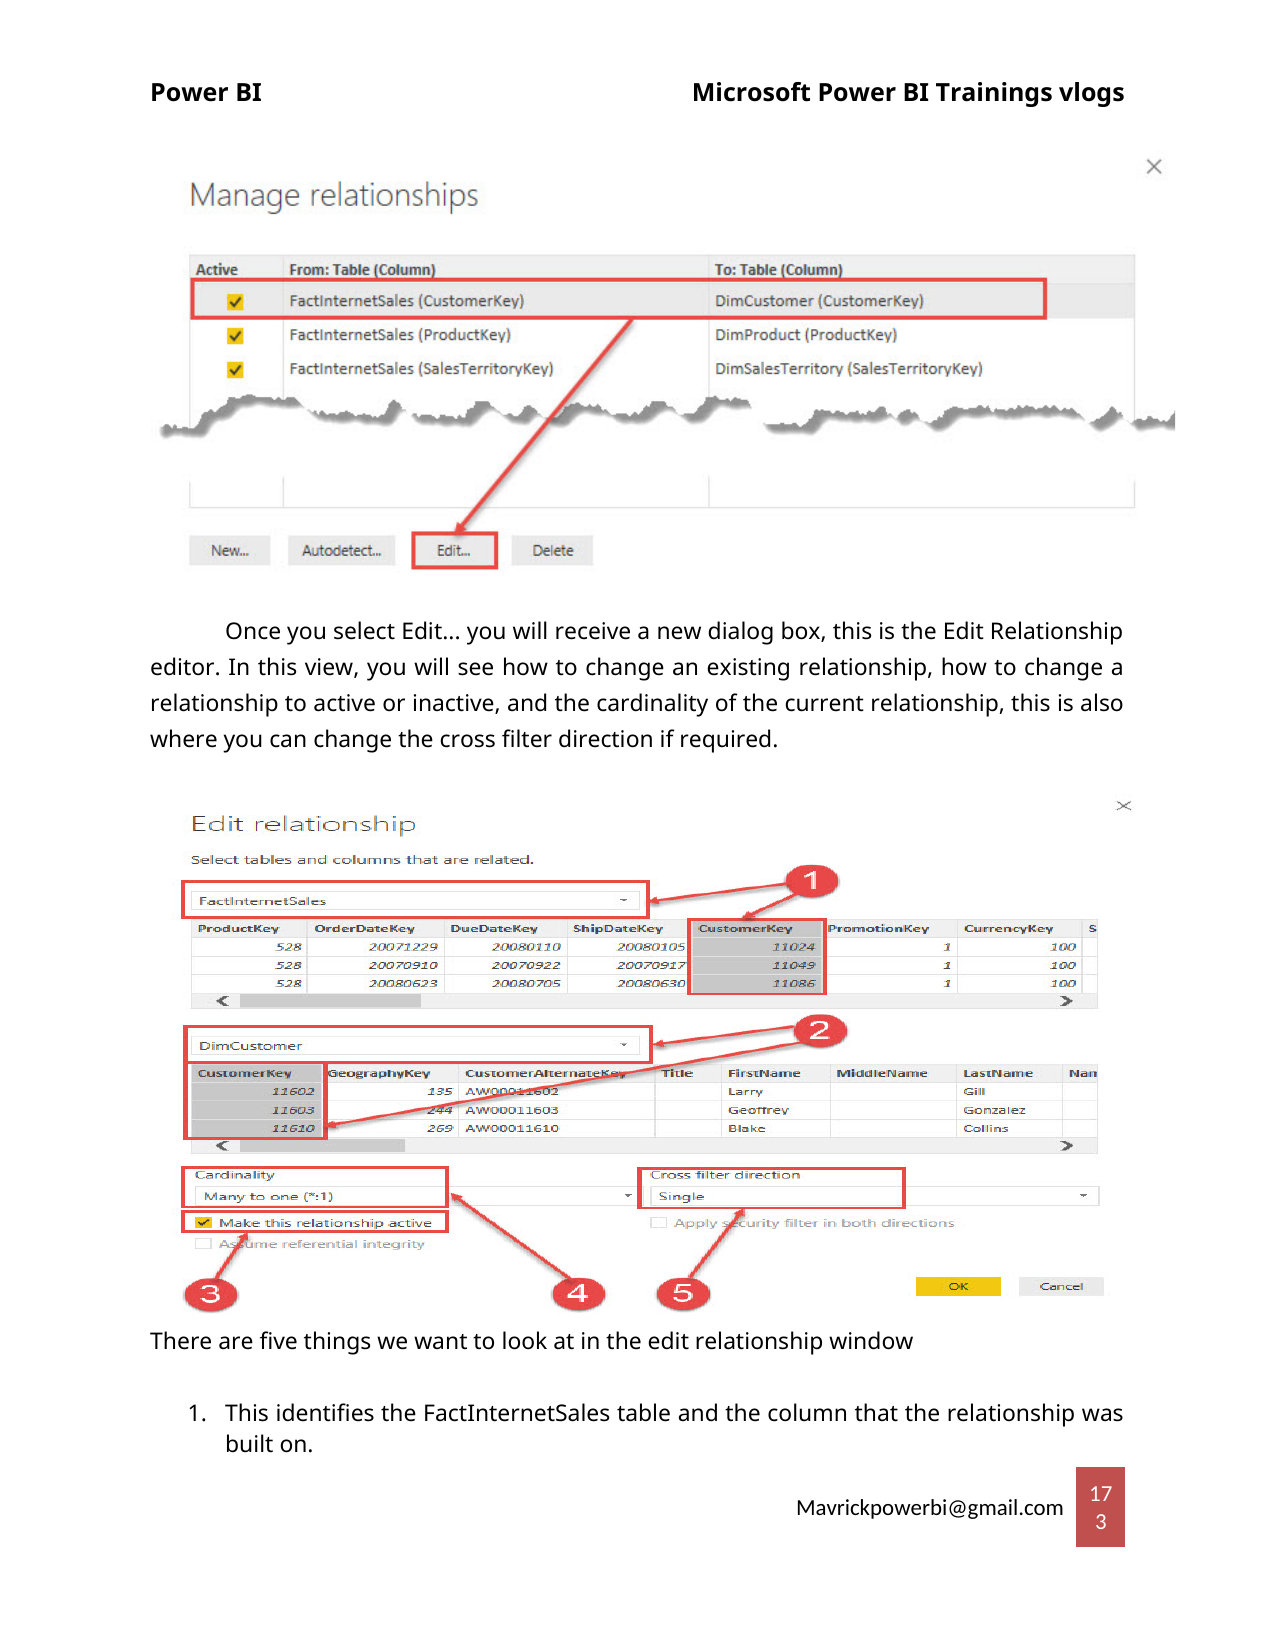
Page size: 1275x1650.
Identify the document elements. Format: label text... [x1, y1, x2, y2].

picture [150, 794, 1147, 1321]
text Once you select Edit... you will receive a new dialog box, this is the Edit Relationship editor. In this view, you will see how to change an existing relationship, how to change a relationship to active or inactive, and the cardinality of the current relationship, this is also where you can change the cross filter direction if required. [150, 615, 1125, 754]
list This identifies the FactInternetSales table and the column that the relationship was built on. [187, 1397, 1125, 1459]
picture [150, 150, 1175, 575]
text There are five things we want to look at in the edit relationship window [150, 1325, 1125, 1356]
